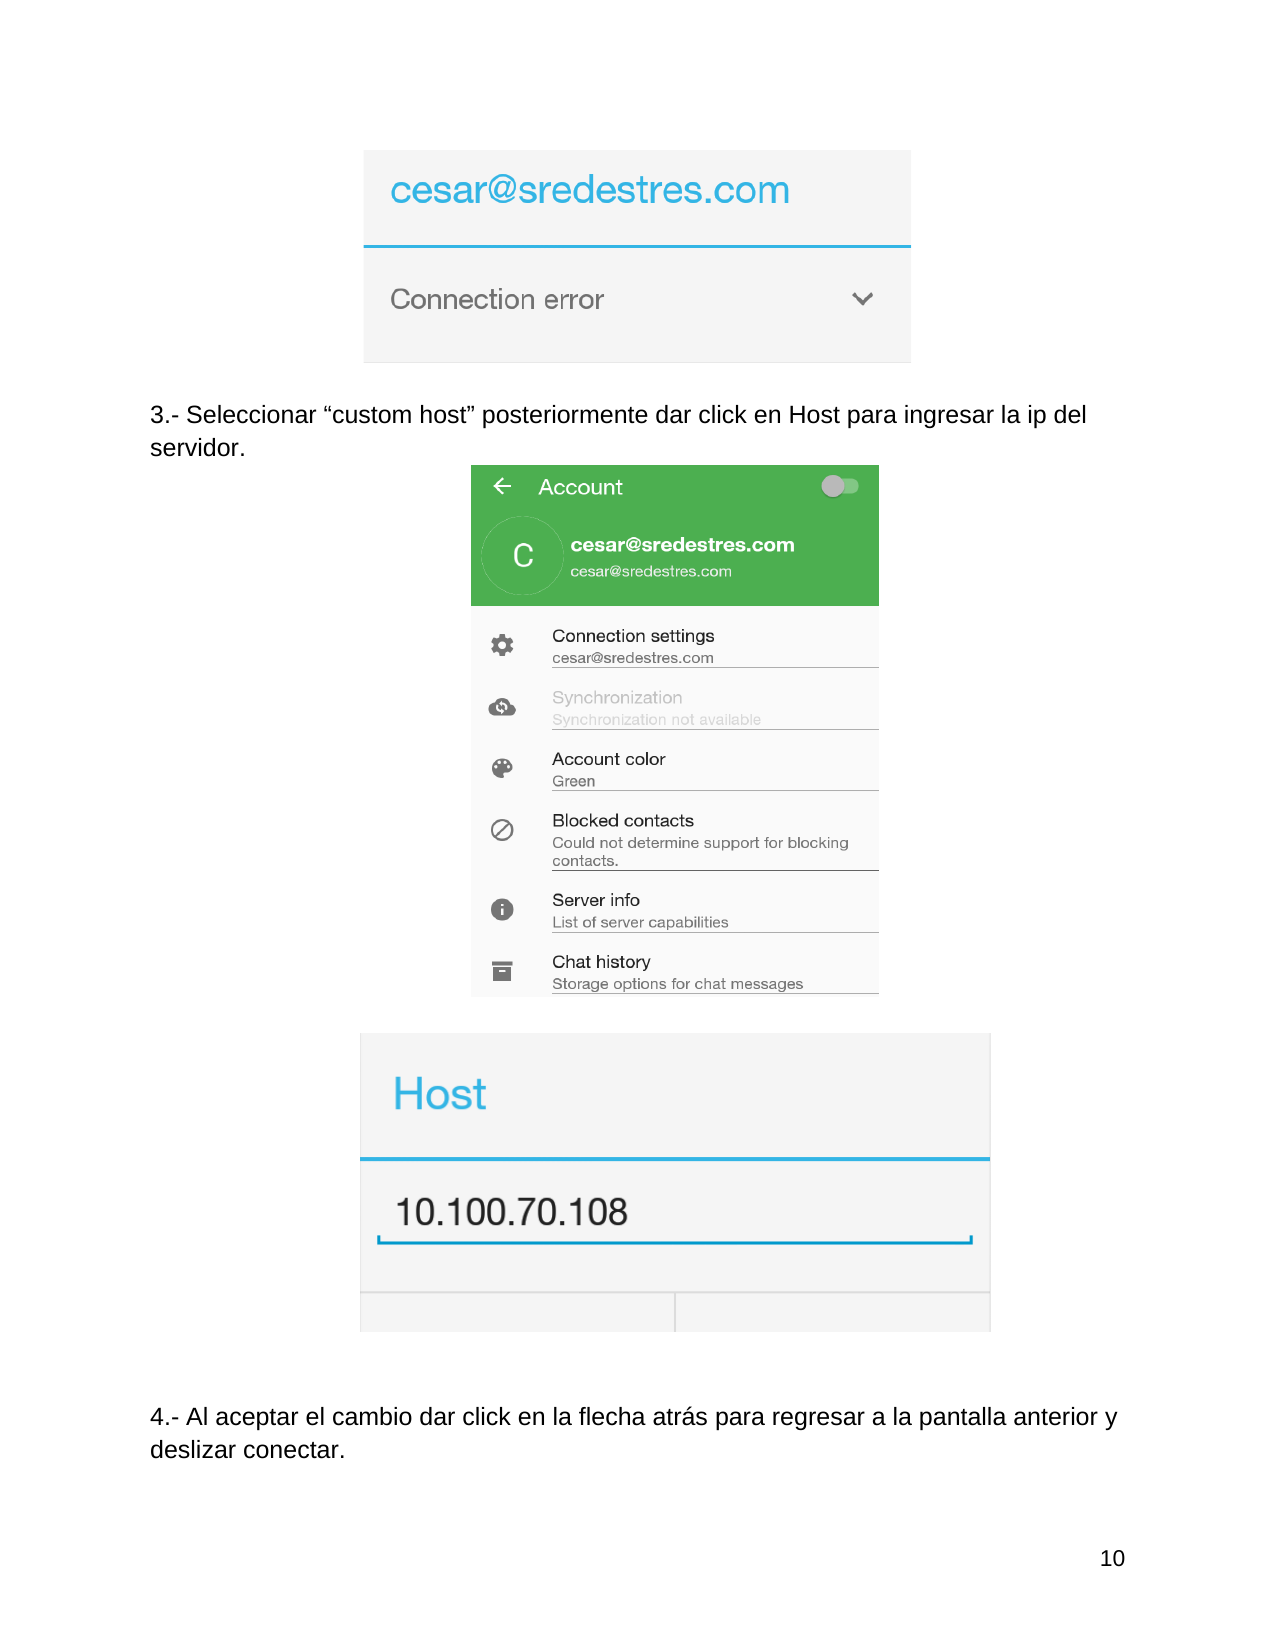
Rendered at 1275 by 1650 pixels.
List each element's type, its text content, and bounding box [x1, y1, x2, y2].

picture [363, 150, 912, 363]
text 4.- Al aceptar el cambio dar click en la flecha atrás para regresar a la pantalla anterior y deslizar conectar. [150, 1402, 1125, 1464]
picture [359, 1033, 991, 1332]
text 3.- Seleccionar “custom host” posteriormente dar click en Host para ingresar la ip del servidor. [150, 400, 1125, 462]
picture [471, 465, 879, 997]
